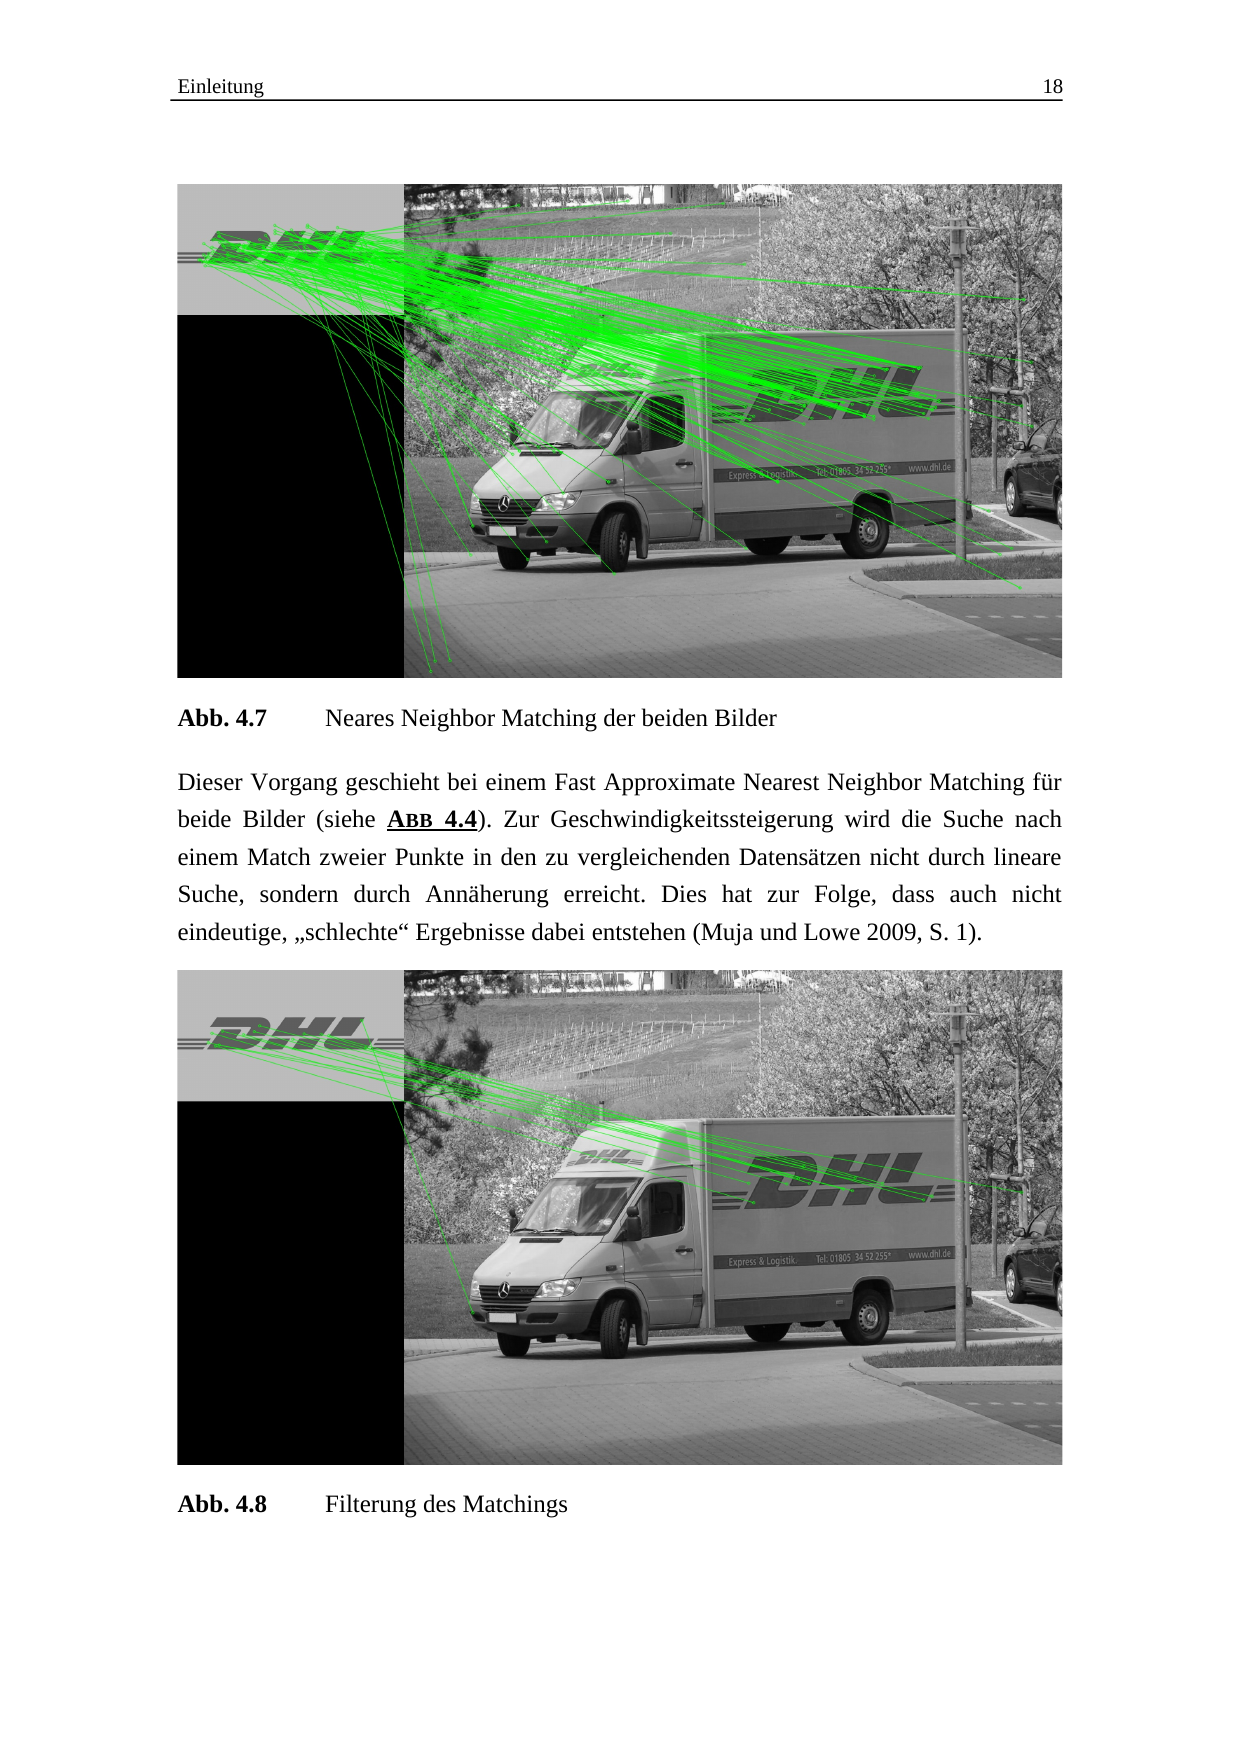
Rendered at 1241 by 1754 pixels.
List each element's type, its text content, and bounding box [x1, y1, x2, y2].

picture [177, 970, 1063, 1465]
text Dieser Vorgang geschieht bei einem Fast Approximate Nearest Neighbor Matching für beide Bilder (siehe Abb 4.4). Zur Geschwindigkeitssteigerung wird die Suche nach einem Match zweier Punkte in den zu vergleichenden Datensätzen nicht durch lineare Suche, sondern durch Annäherung erreicht. Dies hat zur Folge, dass auch nicht eindeutige, „schlechte“ Ergebnisse dabei entstehen (Muja und Lowe 2009, S. 1). [177, 758, 1063, 946]
picture [177, 184, 1063, 678]
